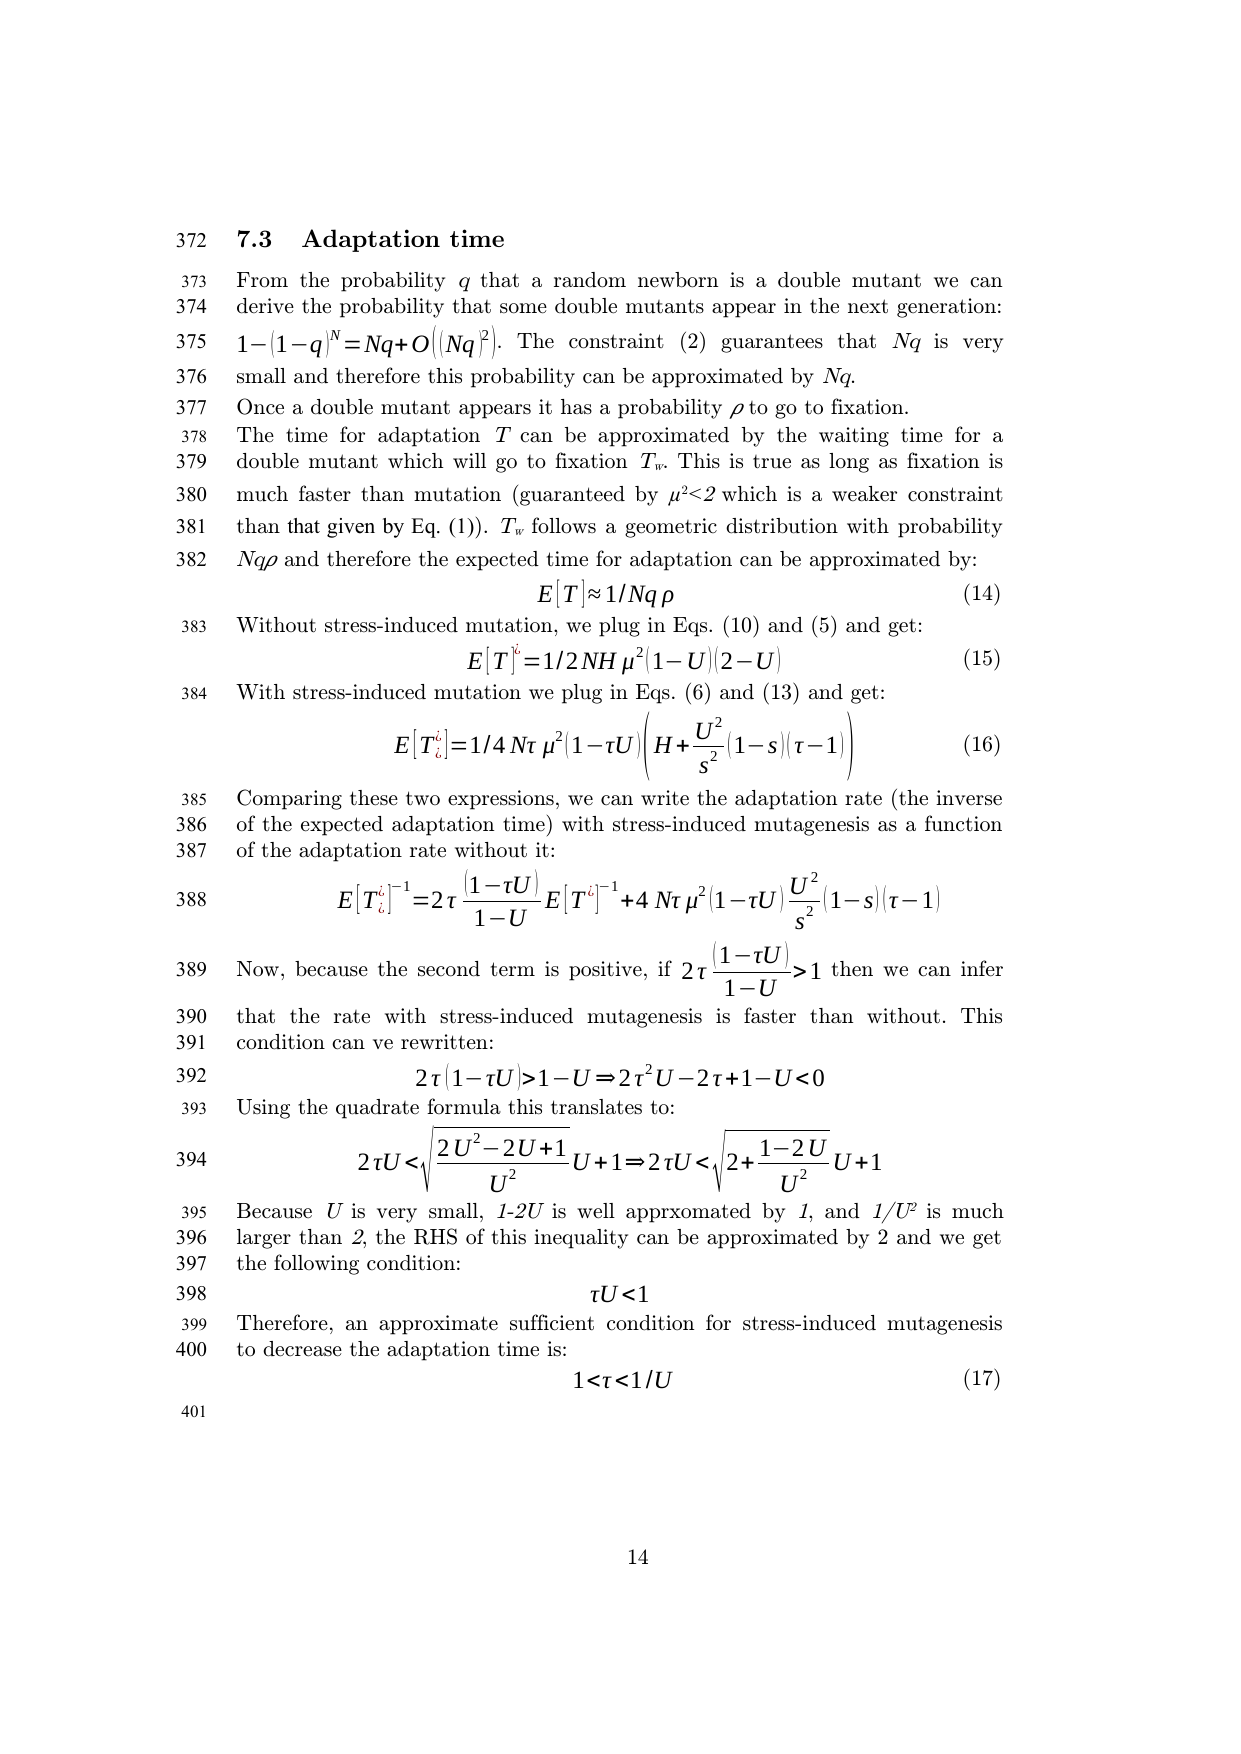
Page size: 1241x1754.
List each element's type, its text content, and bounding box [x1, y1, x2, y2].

text Now, because the second term is positive, if then we can infer that the rate with stress-induced mutagenesis is faster than without. This condition can ve rewritten: [236, 940, 1004, 1054]
table_header [260, 710, 951, 790]
table_header [260, 644, 951, 684]
text The time for adaptation T can be approximated by the waiting time for a double mutant which will go to fixation Tw. This is true as long as fixation is much faster than mutation (guaranteed by µ2<2 which is a weaker constraint than that given by Eq. (1)). Tw follows a geometric distribution with probability Nq𝜌 and therefore the expected time for adaptation can be approximated by: [236, 427, 1004, 572]
text Once a double mutant appears it has a probability 𝜌 to go to fixation. [236, 394, 1004, 419]
subtitle Adaptation time [236, 230, 1004, 253]
text From the probability q that a random newborn is a double mutant we can derive the probability that some double mutants appear in the next generation: . The constraint (2) guarantees that Nq is very small and therefore this probability can be approximated by Nq. [236, 272, 1004, 388]
table_header [260, 1367, 951, 1402]
table_header (14) [951, 579, 1028, 617]
text Therefore, an approximate sufficient condition for stress-induced mutagenesis to decrease the adaptation time is: [236, 1314, 1004, 1361]
text Without stress-induced mutation, we plug in Eqs. (10) and (5) and get: [236, 617, 1004, 637]
text Comparing these two expressions, we can write the adaptation rate (the inverse of the expected adaptation time) with stress-induced mutagenesis as a function of the adaptation rate without it: [236, 790, 1004, 862]
text With stress-induced mutation we plug in Eqs. (6) and (13) and get: [236, 684, 1004, 704]
table_header [260, 579, 951, 617]
text Because U is very small, 1-2U is well apprxomated by 1, and 1/U2 is much larger than 2, the RHS of this inequality can be approximated by 2 and we get the following condition: [236, 1203, 1004, 1275]
table_header (17) [951, 1367, 1028, 1402]
table_header (16) [951, 710, 1028, 790]
text Using the quadrate formula this translates to: [236, 1099, 1004, 1119]
table_header (15) [951, 644, 1028, 684]
